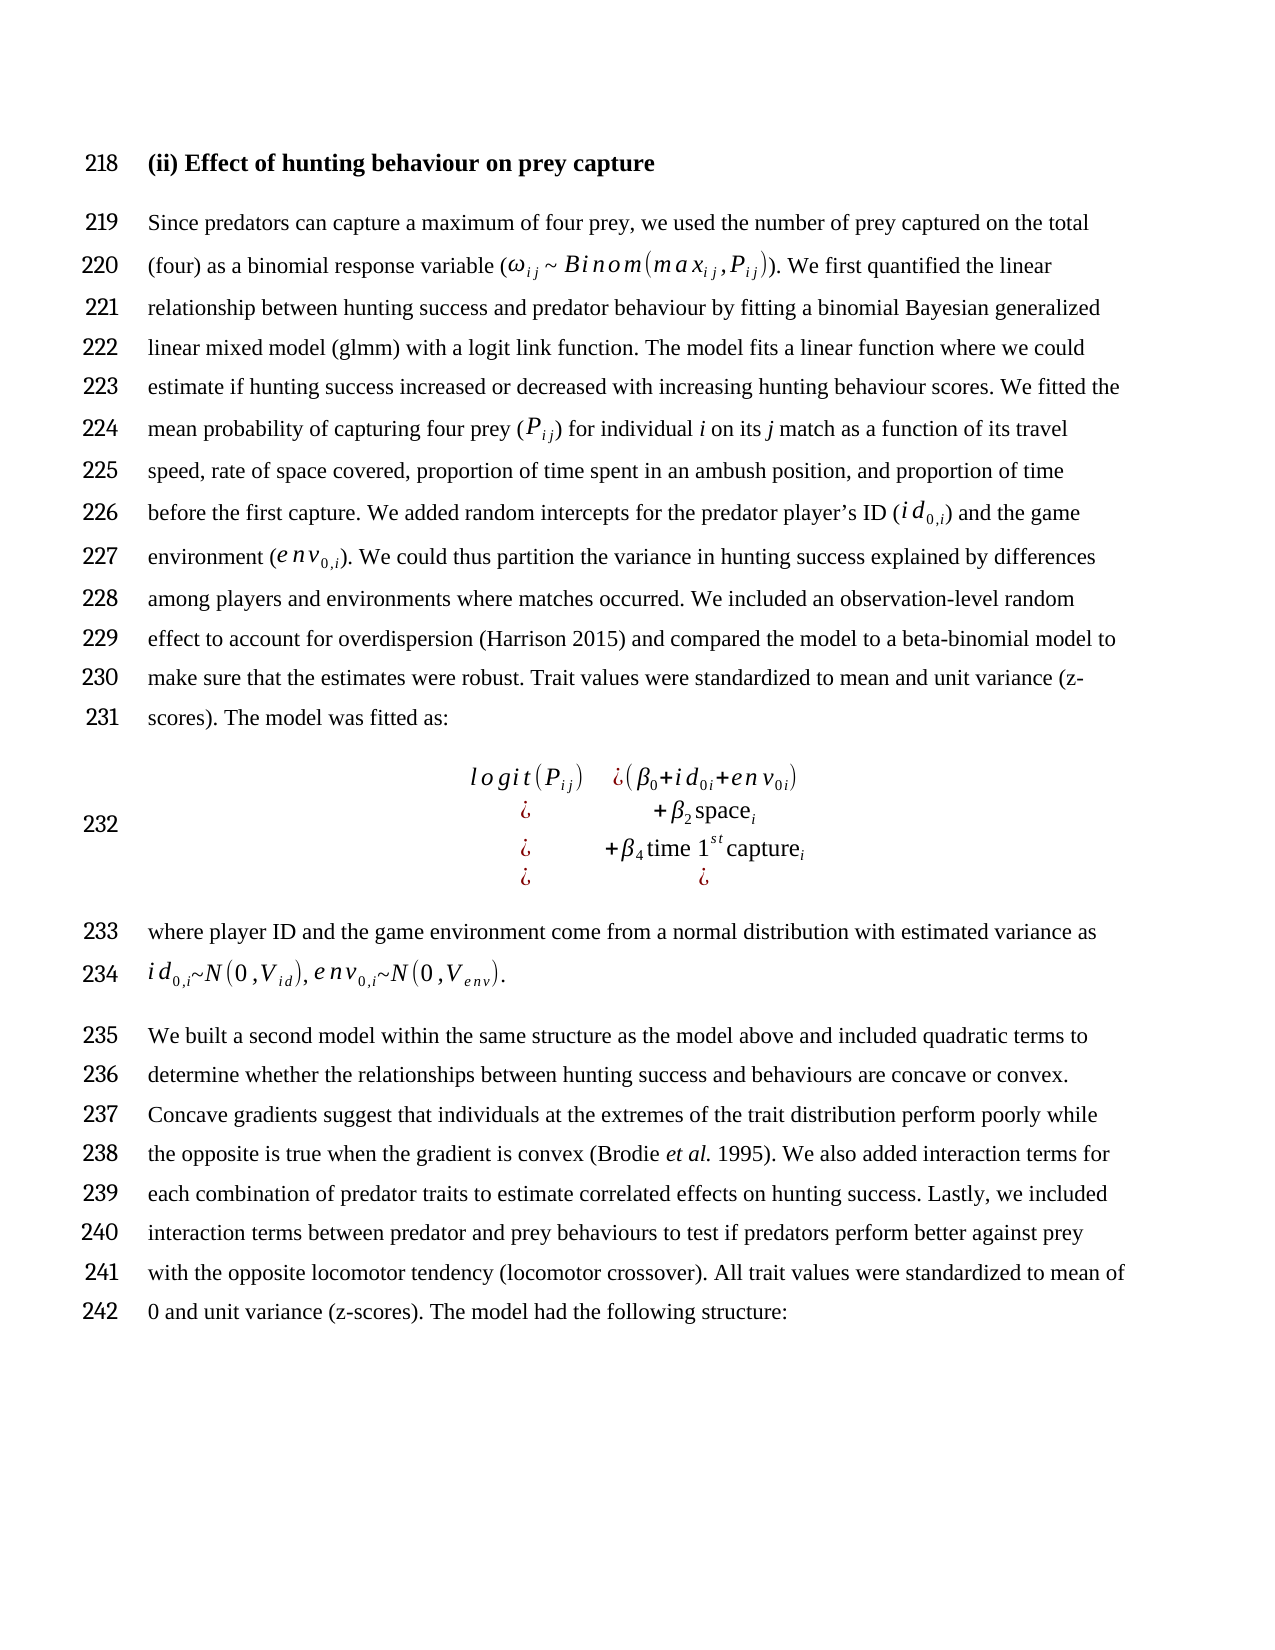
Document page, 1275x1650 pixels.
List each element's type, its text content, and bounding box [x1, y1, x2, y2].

text Since predators can capture a maximum of four prey, we used the number of prey captured on the total (four) as a binomial response variable ( ~ ). We first quantified the linear relationship between hunting success and predator behaviour by fitting a binomial Bayesian generalized linear mixed model (glmm) with a logit link function. The model fits a linear function where we could estimate if hunting success increased or decreased with increasing hunting behaviour scores. We fitted the mean probability of capturing four prey () for individual i on its j match as a function of its travel speed, rate of space covered, proportion of time spent in an ambush position, and proportion of time before the first capture. We added random intercepts for the predator player’s ID () and the game environment (). We could thus partition the variance in hunting success explained by differences among players and environments where matches occurred. We included an observation-level random effect to account for overdispersion (Harrison 2015) and compared the model to a beta-binomial model to make sure that the estimates were robust. Trait values were standardized to mean and unit variance (z-scores). The model was fitted as: [148, 209, 1127, 730]
text We built a second model within the same structure as the model above and included quadratic terms to determine whether the relationships between hunting success and behaviours are concave or convex. Concave gradients suggest that individuals at the extremes of the trait distribution perform poorly while the opposite is true when the gradient is convex (Brodie et al. 1995). We also added interaction terms for each combination of predator traits to estimate correlated effects on hunting success. Lastly, we included interaction terms between predator and prey behaviours to test if predators perform better against prey with the opposite locomotor tendency (locomotor crossover). All trait values were standardized to mean of 0 and unit variance (z-scores). The model had the following structure: [148, 1022, 1127, 1324]
subtitle (ii) Effect of hunting behaviour on prey capture [148, 148, 1127, 176]
text where player ID and the game environment come from a normal distribution with estimated variance as ~, ~. [148, 918, 1127, 990]
